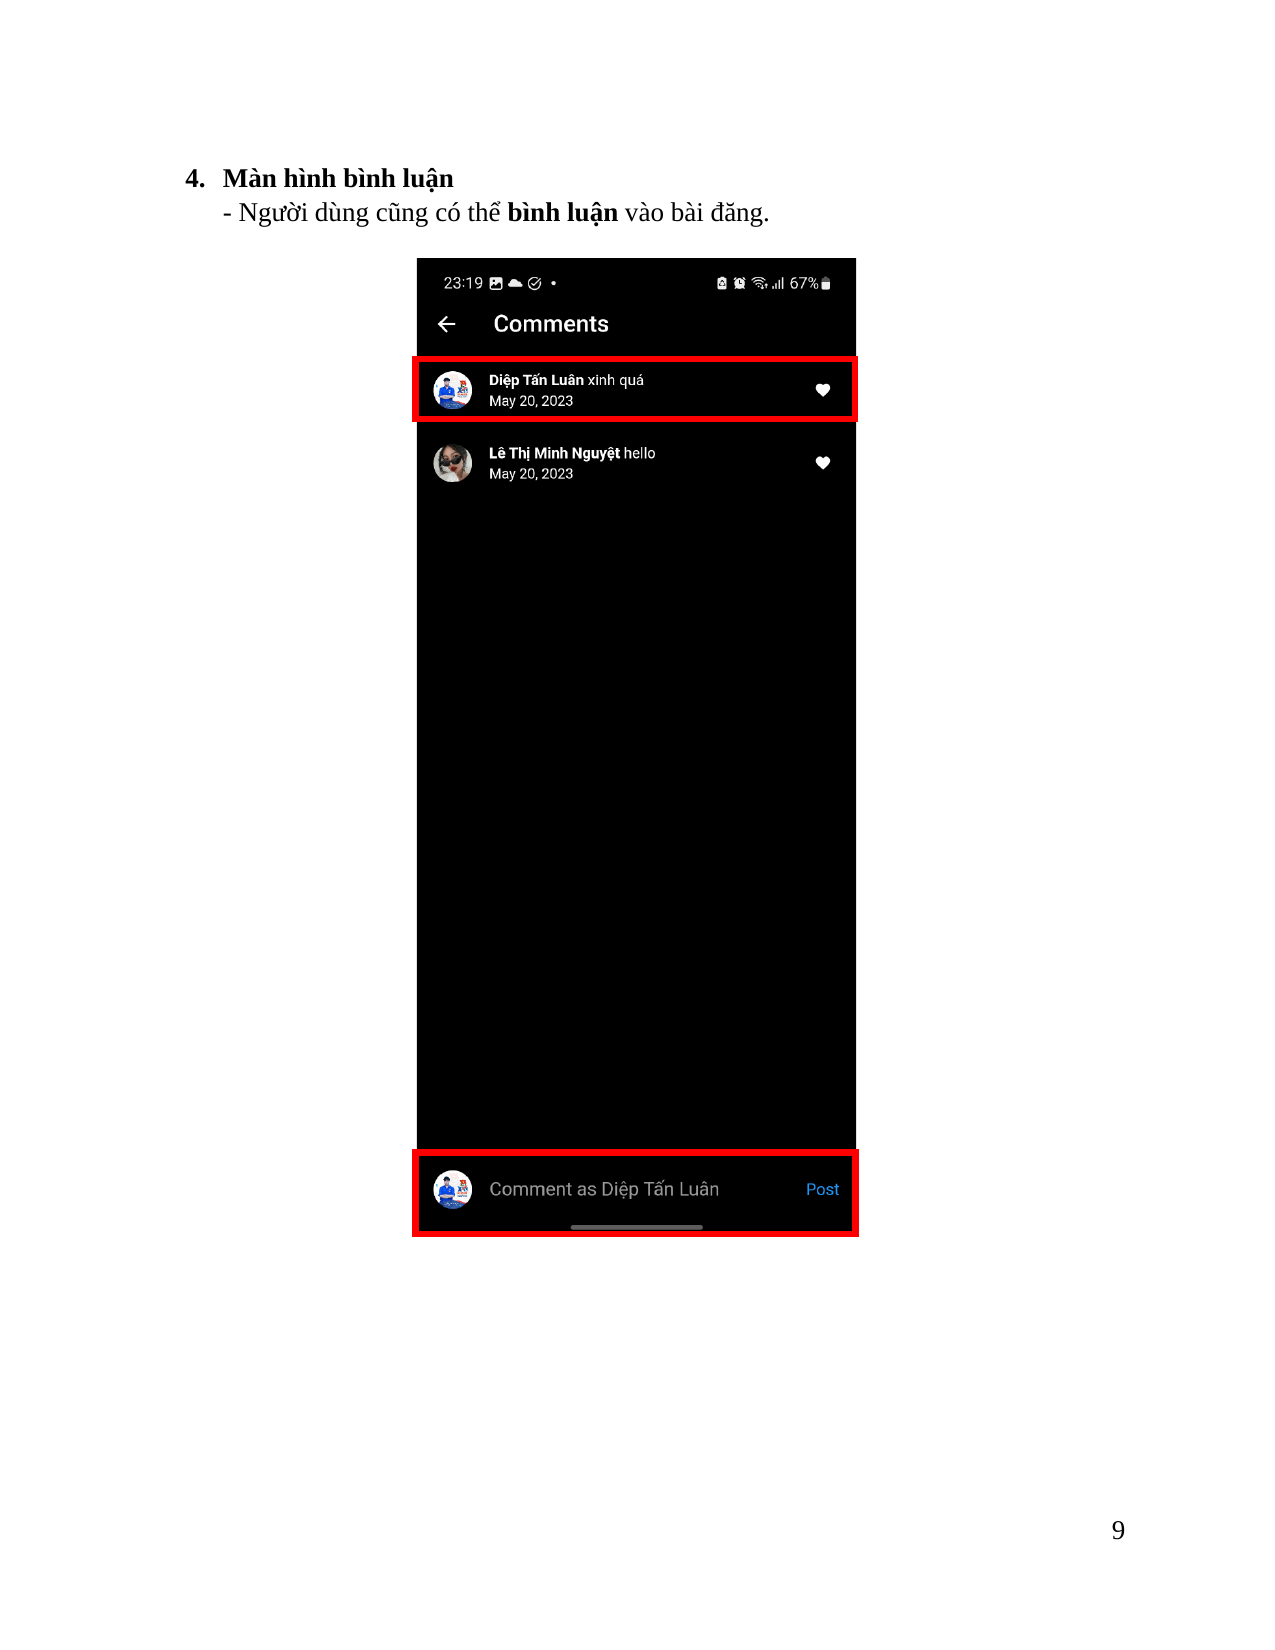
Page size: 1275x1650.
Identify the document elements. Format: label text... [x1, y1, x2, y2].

list - Người dùng cũng có thể bình luận vào bài đăng. [223, 196, 1125, 227]
picture [416, 258, 857, 356]
picture [419, 362, 852, 416]
picture [419, 1156, 852, 1231]
text Màn hình bình luận [185, 162, 1125, 194]
picture [416, 422, 857, 1149]
